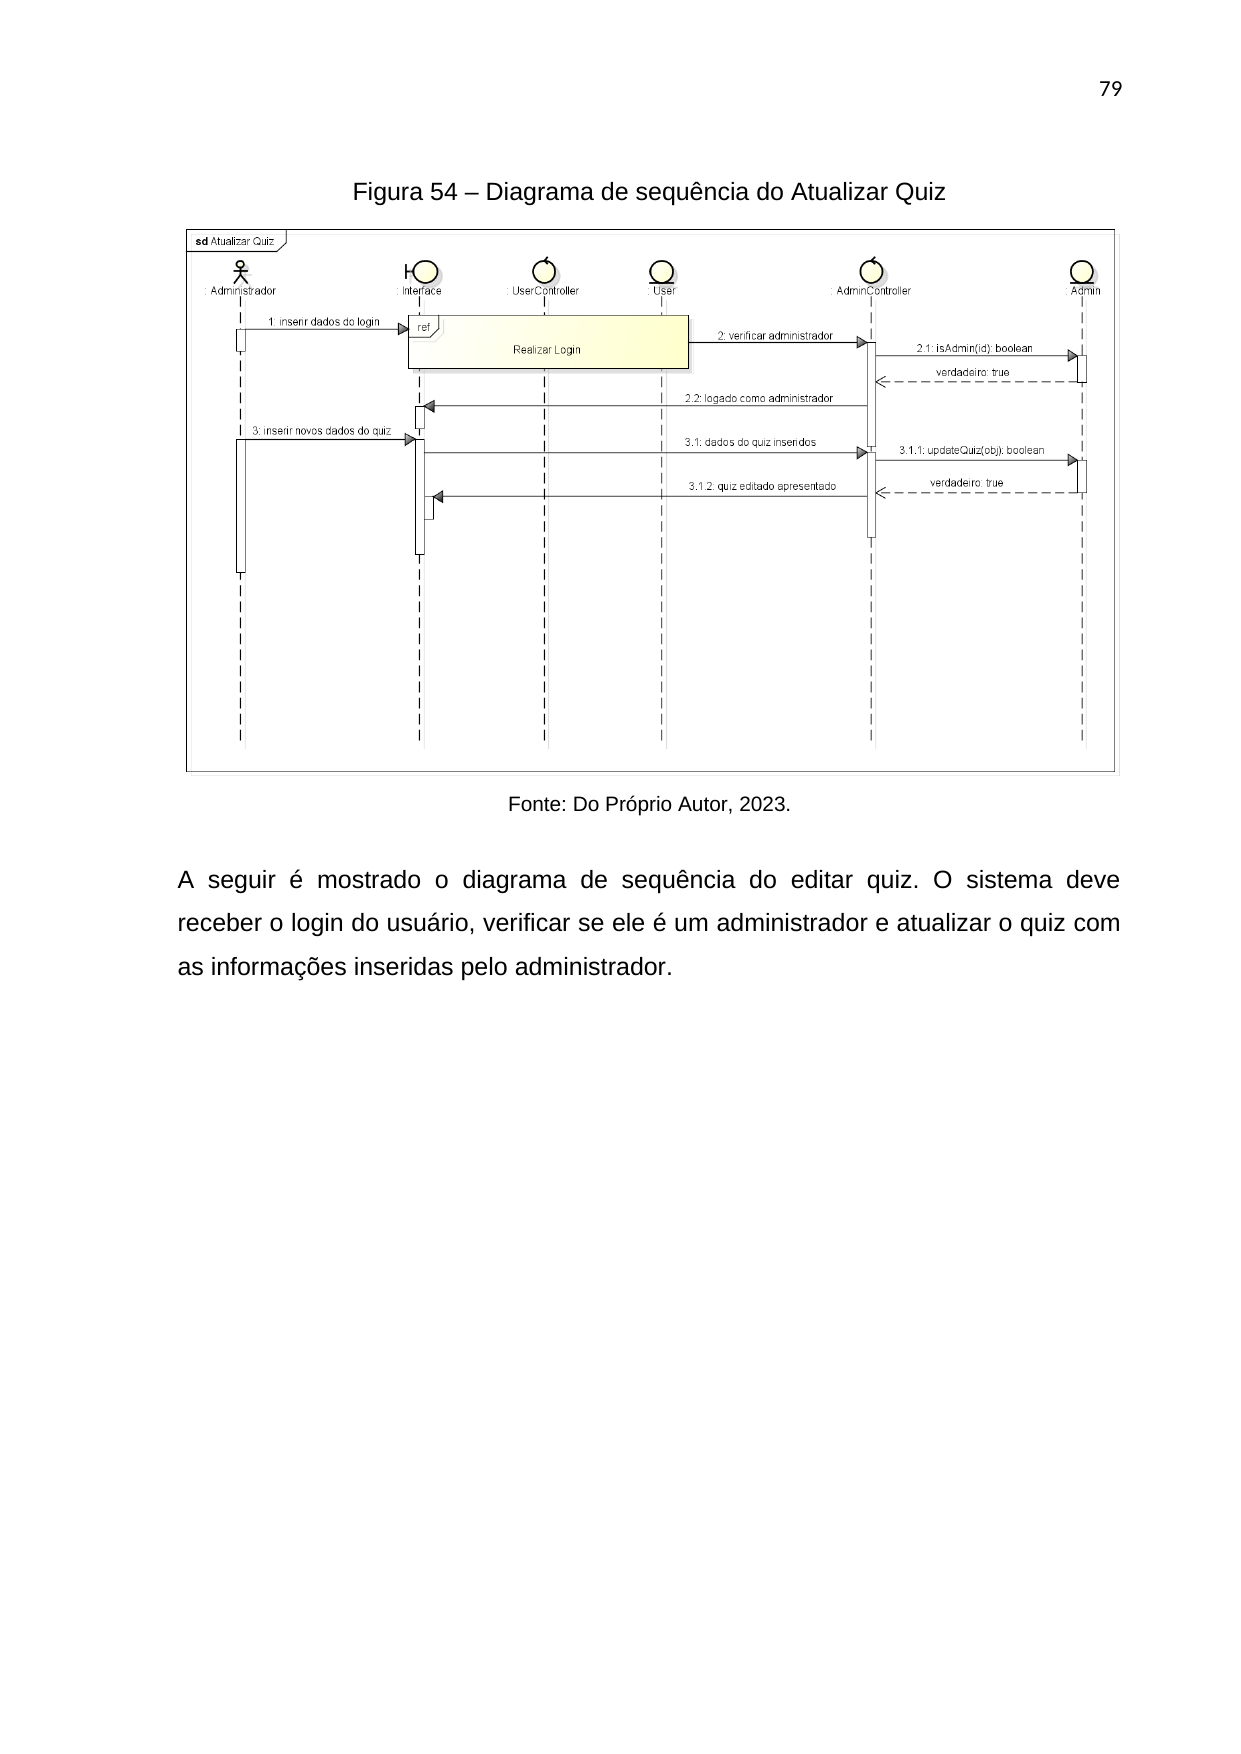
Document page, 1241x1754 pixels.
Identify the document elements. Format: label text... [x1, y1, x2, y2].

text Figura 54 – Diagrama de sequência do Atualizar Quiz [177, 177, 1122, 206]
text A seguir é mostrado o diagrama de sequência do editar quiz. O sistema deve receber o login do usuário, verificar se ele é um administrador e atualizar o quiz com as informações inseridas pelo administrador. [177, 865, 1122, 980]
picture [177, 220, 1123, 780]
text Fonte: Do Próprio Autor, 2023. [177, 792, 1122, 816]
